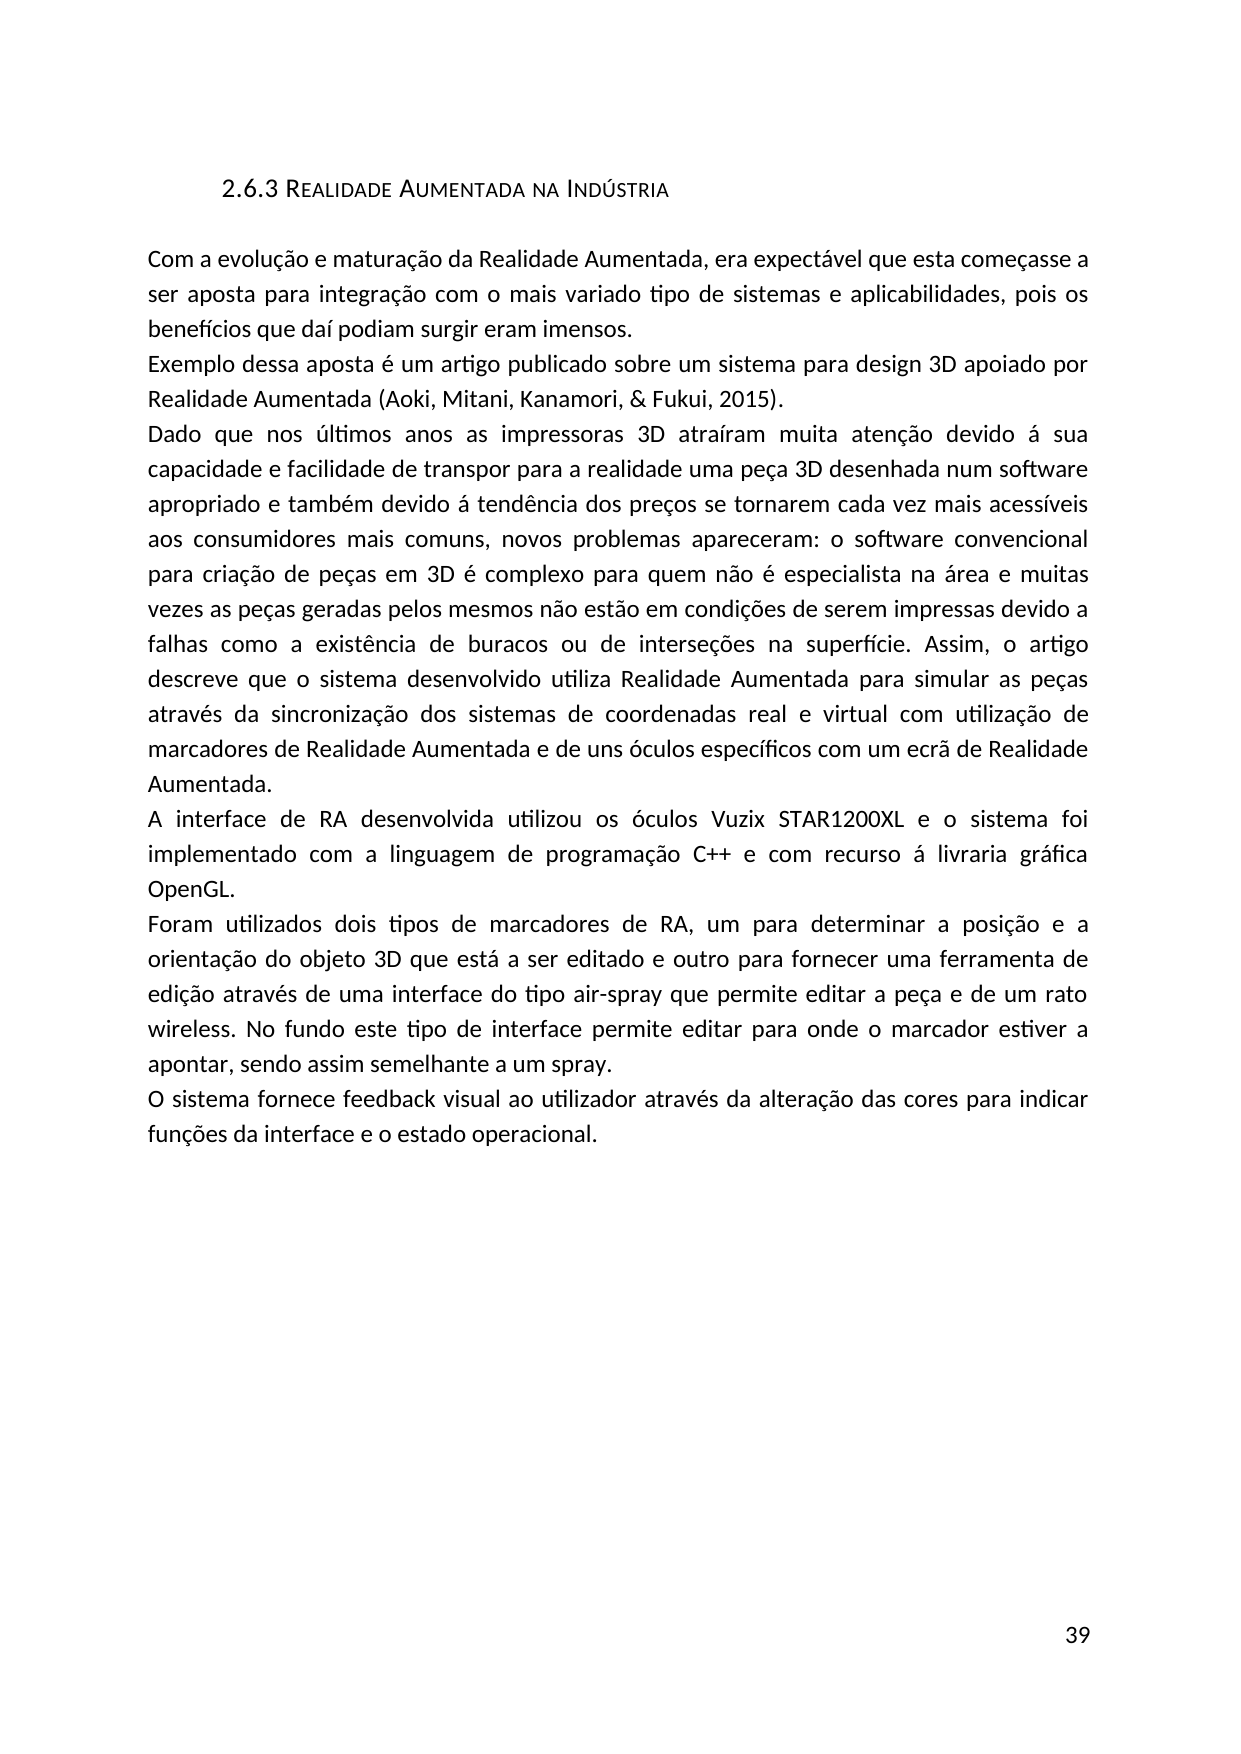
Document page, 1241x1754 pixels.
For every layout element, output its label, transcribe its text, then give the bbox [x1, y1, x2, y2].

text A interface de RA desenvolvida utilizou os óculos Vuzix STAR1200XL e o sistema foi implementado com a linguagem de programação C++ e com recurso á livraria gráfica OpenGL. [148, 803, 1090, 904]
text O sistema fornece feedback visual ao utilizador através da alteração das cores para indicar funções da interface e o estado operacional. [148, 1083, 1090, 1149]
text Foram utilizados dois tipos de marcadores de RA, um para determinar a posição e a orientação do objeto 3D que está a ser editado e outro para fornecer uma ferramenta de edição através de uma interface do tipo air-spray que permite editar a peça e de um rato wireless. No fundo este tipo de interface permite editar para onde o marcador estiver a apontar, sendo assim semelhante a um spray. [148, 908, 1090, 1079]
text Com a evolução e maturação da Realidade Aumentada, era expectável que esta começasse a ser aposta para integração com o mais variado tipo de sistemas e aplicabilidades, pois os benefícios que daí podiam surgir eram imensos. [148, 243, 1090, 344]
text Dado que nos últimos anos as impressoras 3D atraíram muita atenção devido á sua capacidade e facilidade de transpor para a realidade uma peça 3D desenhada num software apropriado e também devido á tendência dos preços se tornarem cada vez mais acessíveis aos consumidores mais comuns, novos problemas apareceram: o software convencional para criação de peças em 3D é complexo para quem não é especialista na área e muitas vezes as peças geradas pelos mesmos não estão em condições de serem impressas devido a falhas como a existência de buracos ou de interseções na superfície. Assim, o artigo descreve que o sistema desenvolvido utiliza Realidade Aumentada para simular as peças através da sincronização dos sistemas de coordenadas real e virtual com utilização de marcadores de Realidade Aumentada e de uns óculos específicos com um ecrã de Realidade Aumentada. [148, 418, 1090, 799]
subtitle 2.6.3 Realidade Aumentada na Indústria [148, 171, 1090, 204]
text Exemplo dessa aposta é um artigo publicado sobre um sistema para design 3D apoiado por Realidade Aumentada (Aoki, Mitani, Kanamori, & Fukui, 2015). [148, 348, 1090, 414]
